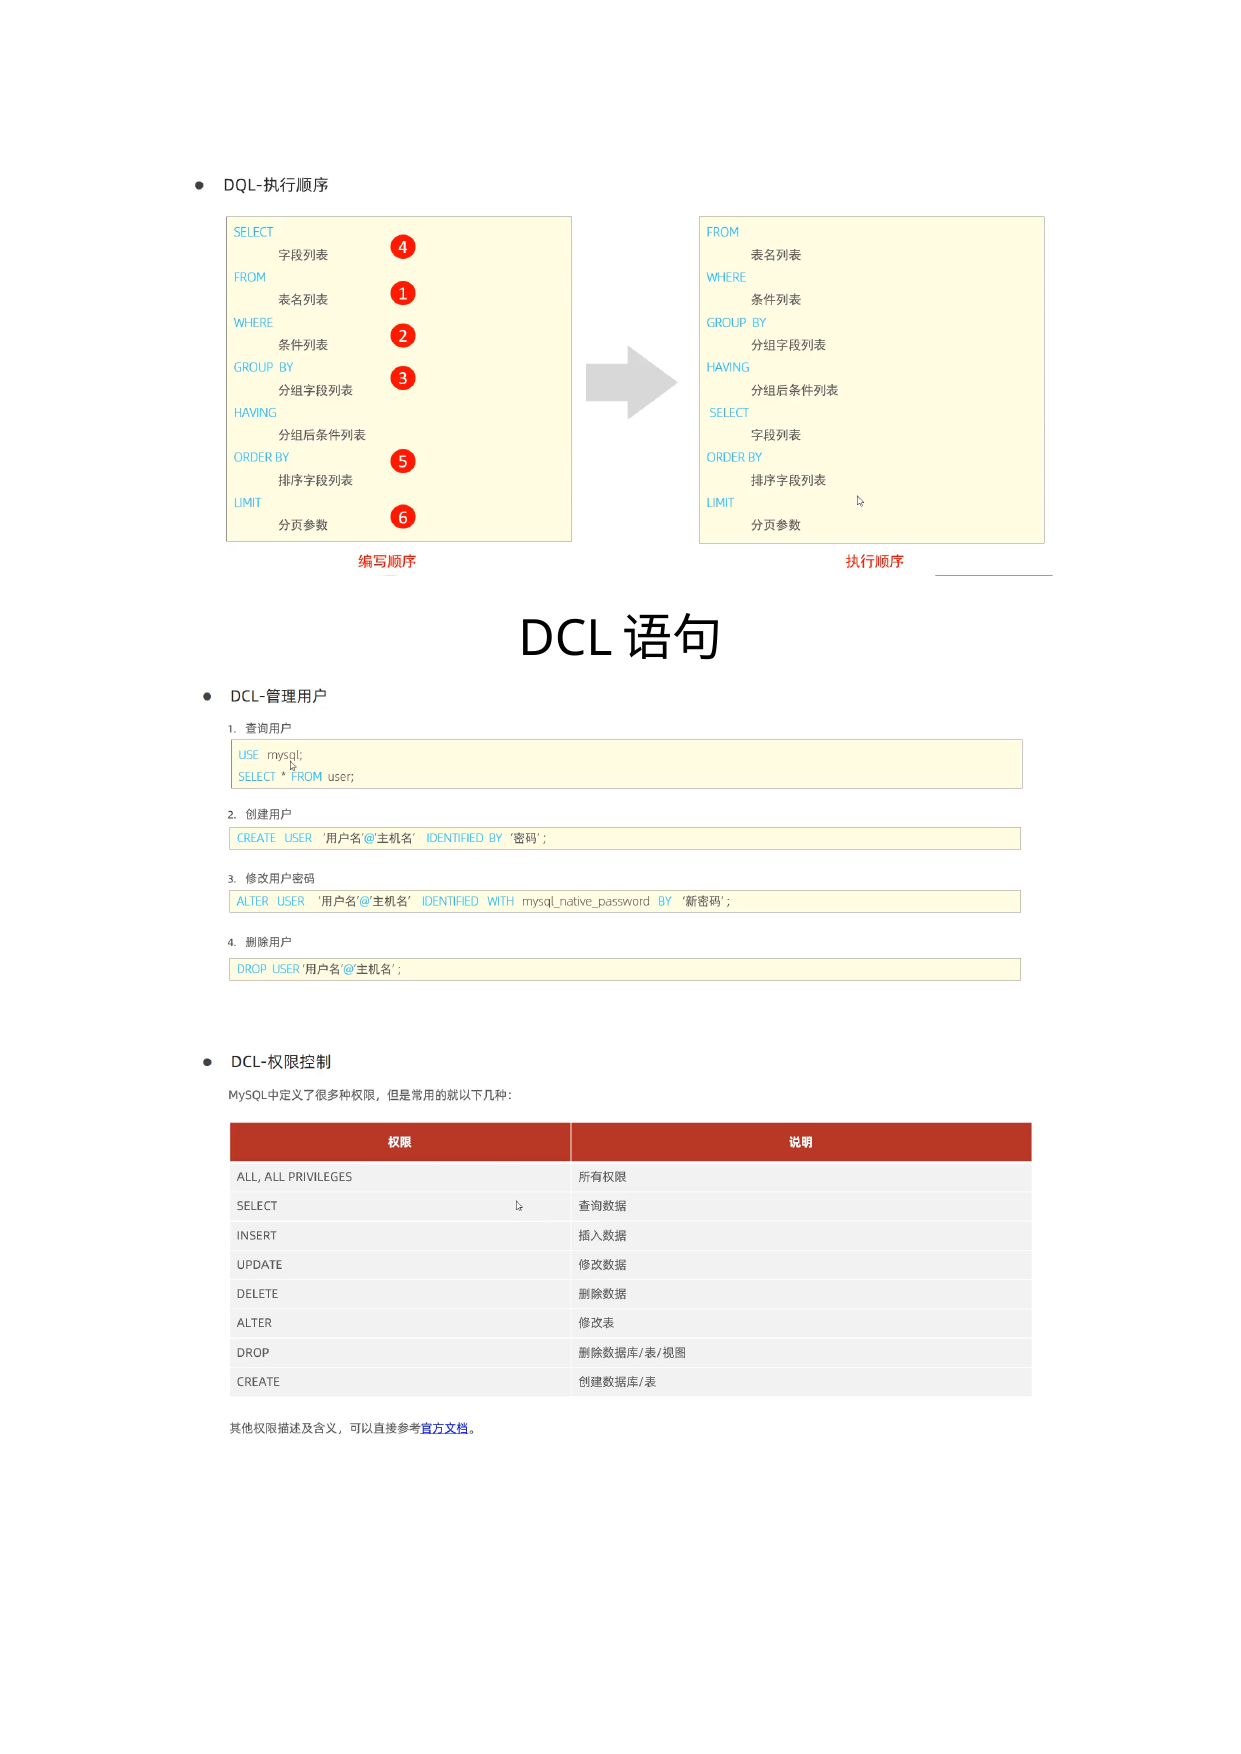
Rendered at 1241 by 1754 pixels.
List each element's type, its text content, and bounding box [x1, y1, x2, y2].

picture [187, 162, 1053, 576]
picture [187, 1039, 1053, 1441]
text DCL语句 [187, 584, 1053, 682]
picture [187, 682, 1053, 1029]
